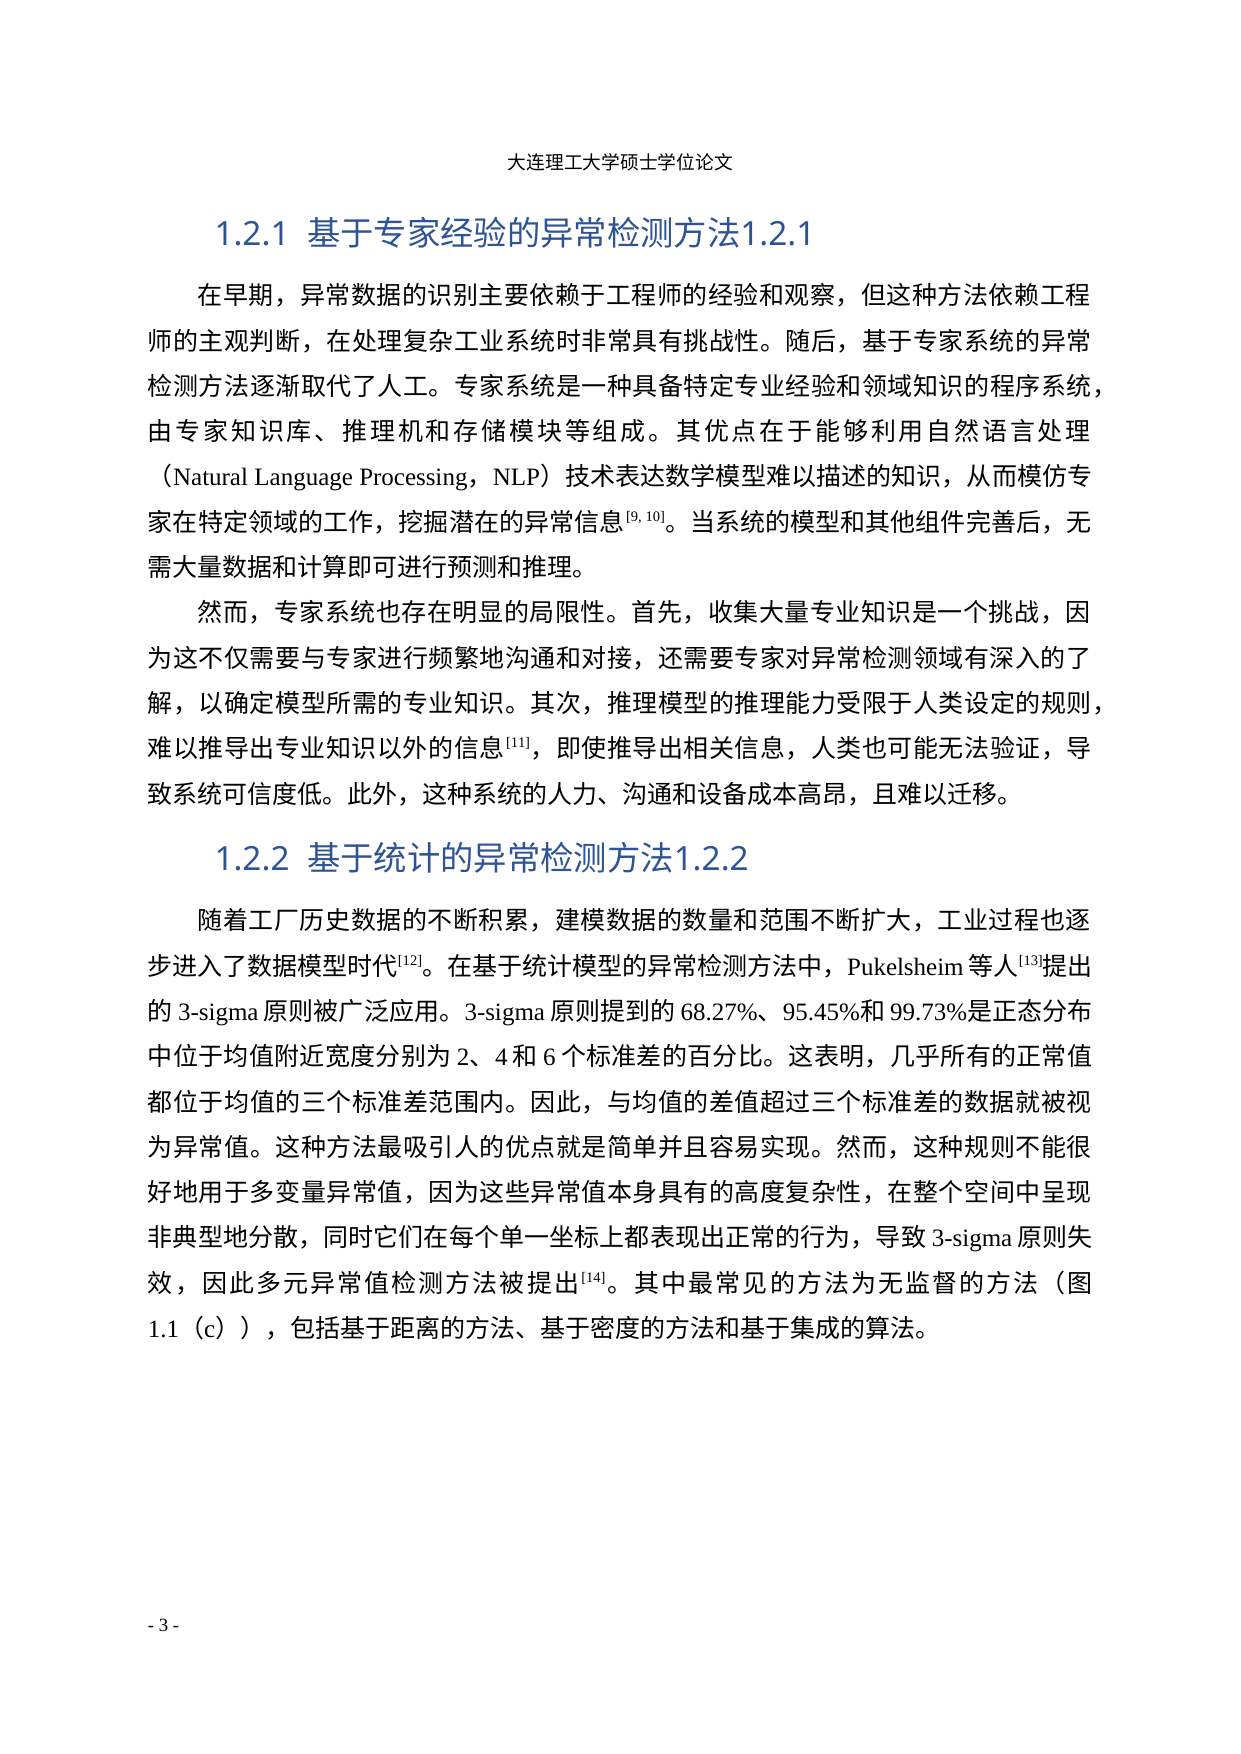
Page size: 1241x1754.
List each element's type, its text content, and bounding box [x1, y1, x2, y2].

text 随着工厂历史数据的不断积累，建模数据的数量和范围不断扩大，工业过程也逐步进入了数据模型时代[12]。在基于统计模型的异常检测方法中，Pukelsheim等人[13]提出的3-sigma原则被广泛应用。3-sigma原则提到的68.27%、95.45%和99.73%是正态分布中位于均值附近宽度分别为2、4和6个标准差的百分比。这表明，几乎所有的正常值都位于均值的三个标准差范围内。因此，与均值的差值超过三个标准差的数据就被视为异常值。这种方法最吸引人的优点就是简单并且容易实现。然而，这种规则不能很好地用于多变量异常值，因为这些异常值本身具有的高度复杂性，在整个空间中呈现非典型地分散，同时它们在每个单一坐标上都表现出正常的行为，导致3-sigma原则失效，因此多元异常值检测方法被提出[14]。其中最常见的方法为无监督的方法（图1.1（c）），包括基于距离的方法、基于密度的方法和基于集成的算法。 [148, 901, 1092, 1345]
text 然而，专家系统也存在明显的局限性。首先，收集大量专业知识是一个挑战，因为这不仅需要与专家进行频繁地沟通和对接，还需要专家对异常检测领域有深入的了解，以确定模型所需的专业知识。其次，推理模型的推理能力受限于人类设定的规则，难以推导出专业知识以外的信息[11]，即使推导出相关信息，人类也可能无法验证，导致系统可信度低。此外，这种系统的人力、沟通和设备成本高昂，且难以迁移。 [148, 593, 1092, 810]
subtitle 基于统计的异常检测方法 [148, 832, 1092, 880]
subtitle 基于专家经验的异常检测方法 [148, 207, 1092, 255]
text 在早期，异常数据的识别主要依赖于工程师的经验和观察，但这种方法依赖工程师的主观判断，在处理复杂工业系统时非常具有挑战性。随后，基于专家系统的异常检测方法逐渐取代了人工。专家系统是一种具备特定专业经验和领域知识的程序系统，由专家知识库、推理机和存储模块等组成。其优点在于能够利用自然语言处理（Natural Language Processing，NLP）技术表达数学模型难以描述的知识，从而模仿专家在特定领域的工作，挖掘潜在的异常信息[9, 10]。当系统的模型和其他组件完善后，无需大量数据和计算即可进行预测和推理。 [148, 276, 1092, 584]
